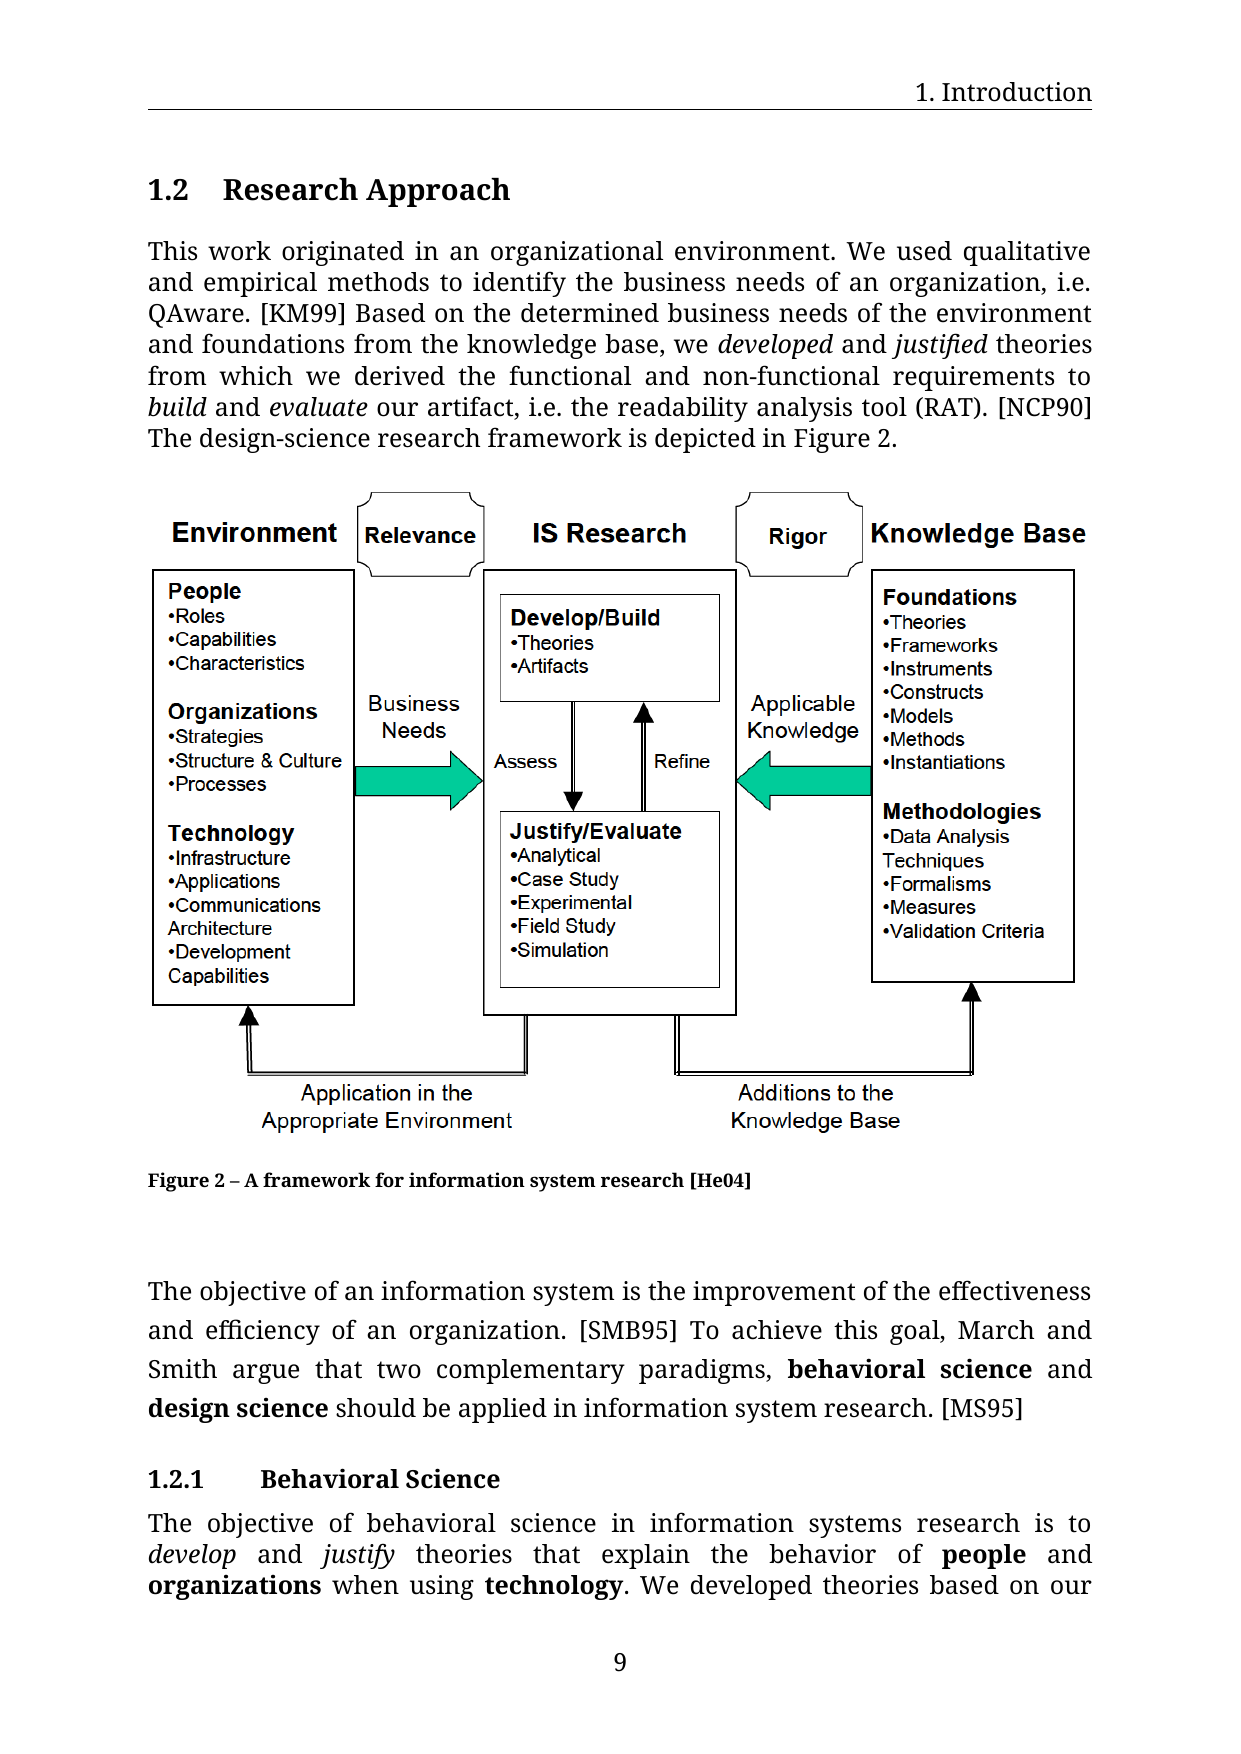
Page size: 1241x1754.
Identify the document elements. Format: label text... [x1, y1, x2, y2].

picture [147, 485, 1093, 1142]
text The objective of an information system is the improvement of the effectiveness and efficiency of an organization. [SMB95] To achieve this goal, March and Smith argue that two complementary paradigms, behavioral science and design science should be applied in information system research. [MS95] [148, 1273, 1092, 1425]
subtitle Behavioral Science [148, 1463, 1092, 1495]
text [148, 1507, 1092, 1601]
subtitle Research Approach [148, 169, 1092, 209]
text This work originated in an organizational environment. We used qualitative and empirical methods to identify the business needs of an organization, i.e. QAware. [KM99] Based on the determined business needs of the environment and foundations from the knowledge base, we developed and justified theories from which we derived the functional and non-functional requirements to build and evaluate our artifact, i.e. the readability analysis tool (RAT). [NCP90] The design-science research framework is depicted in Figure 2. [148, 235, 1092, 454]
text Figure 2 – A framework for information system research [He04] [148, 1167, 1092, 1193]
